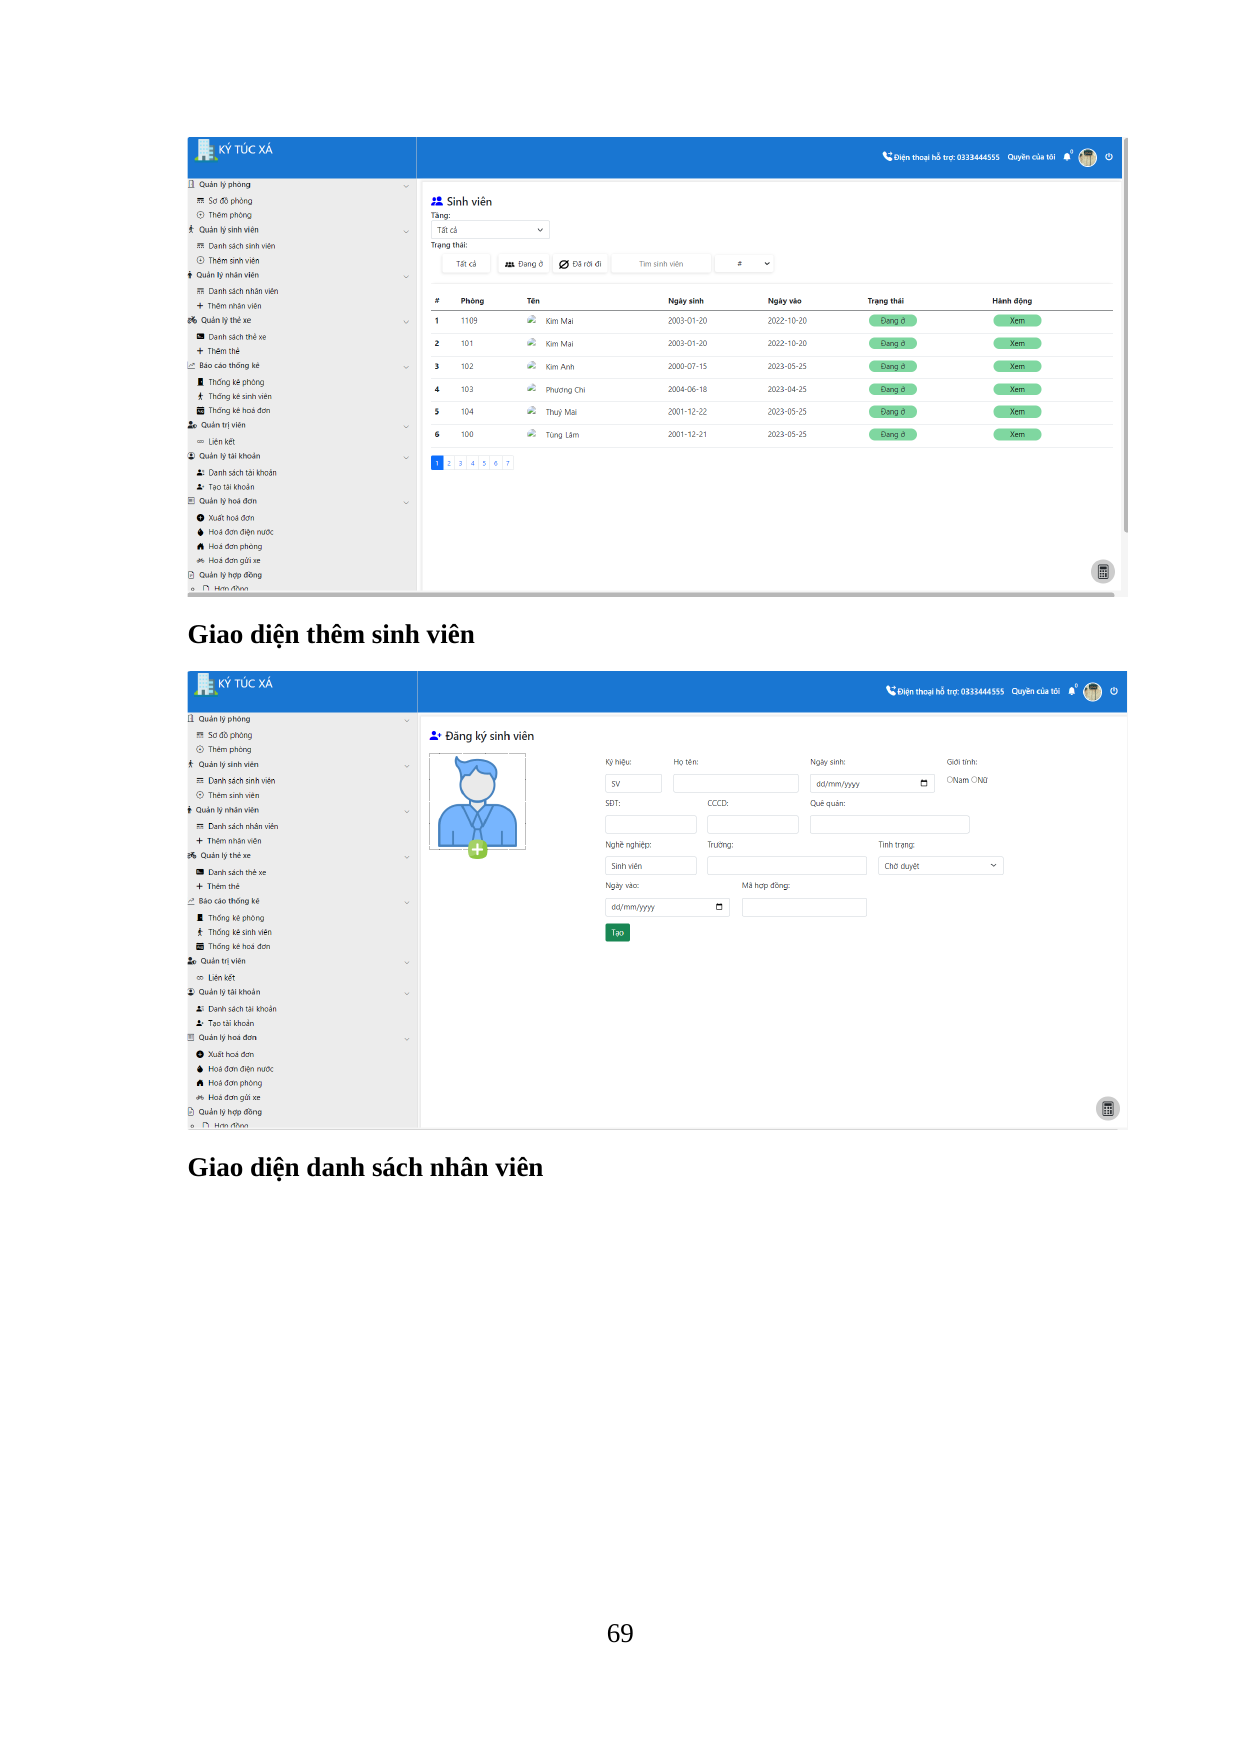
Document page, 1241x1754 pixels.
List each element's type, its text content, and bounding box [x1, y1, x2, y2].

picture [187, 137, 1128, 597]
text Giao diện thêm sinh viên [187, 618, 1090, 649]
text Giao diện danh sách nhân viên [187, 1152, 1090, 1183]
picture [187, 671, 1128, 1130]
